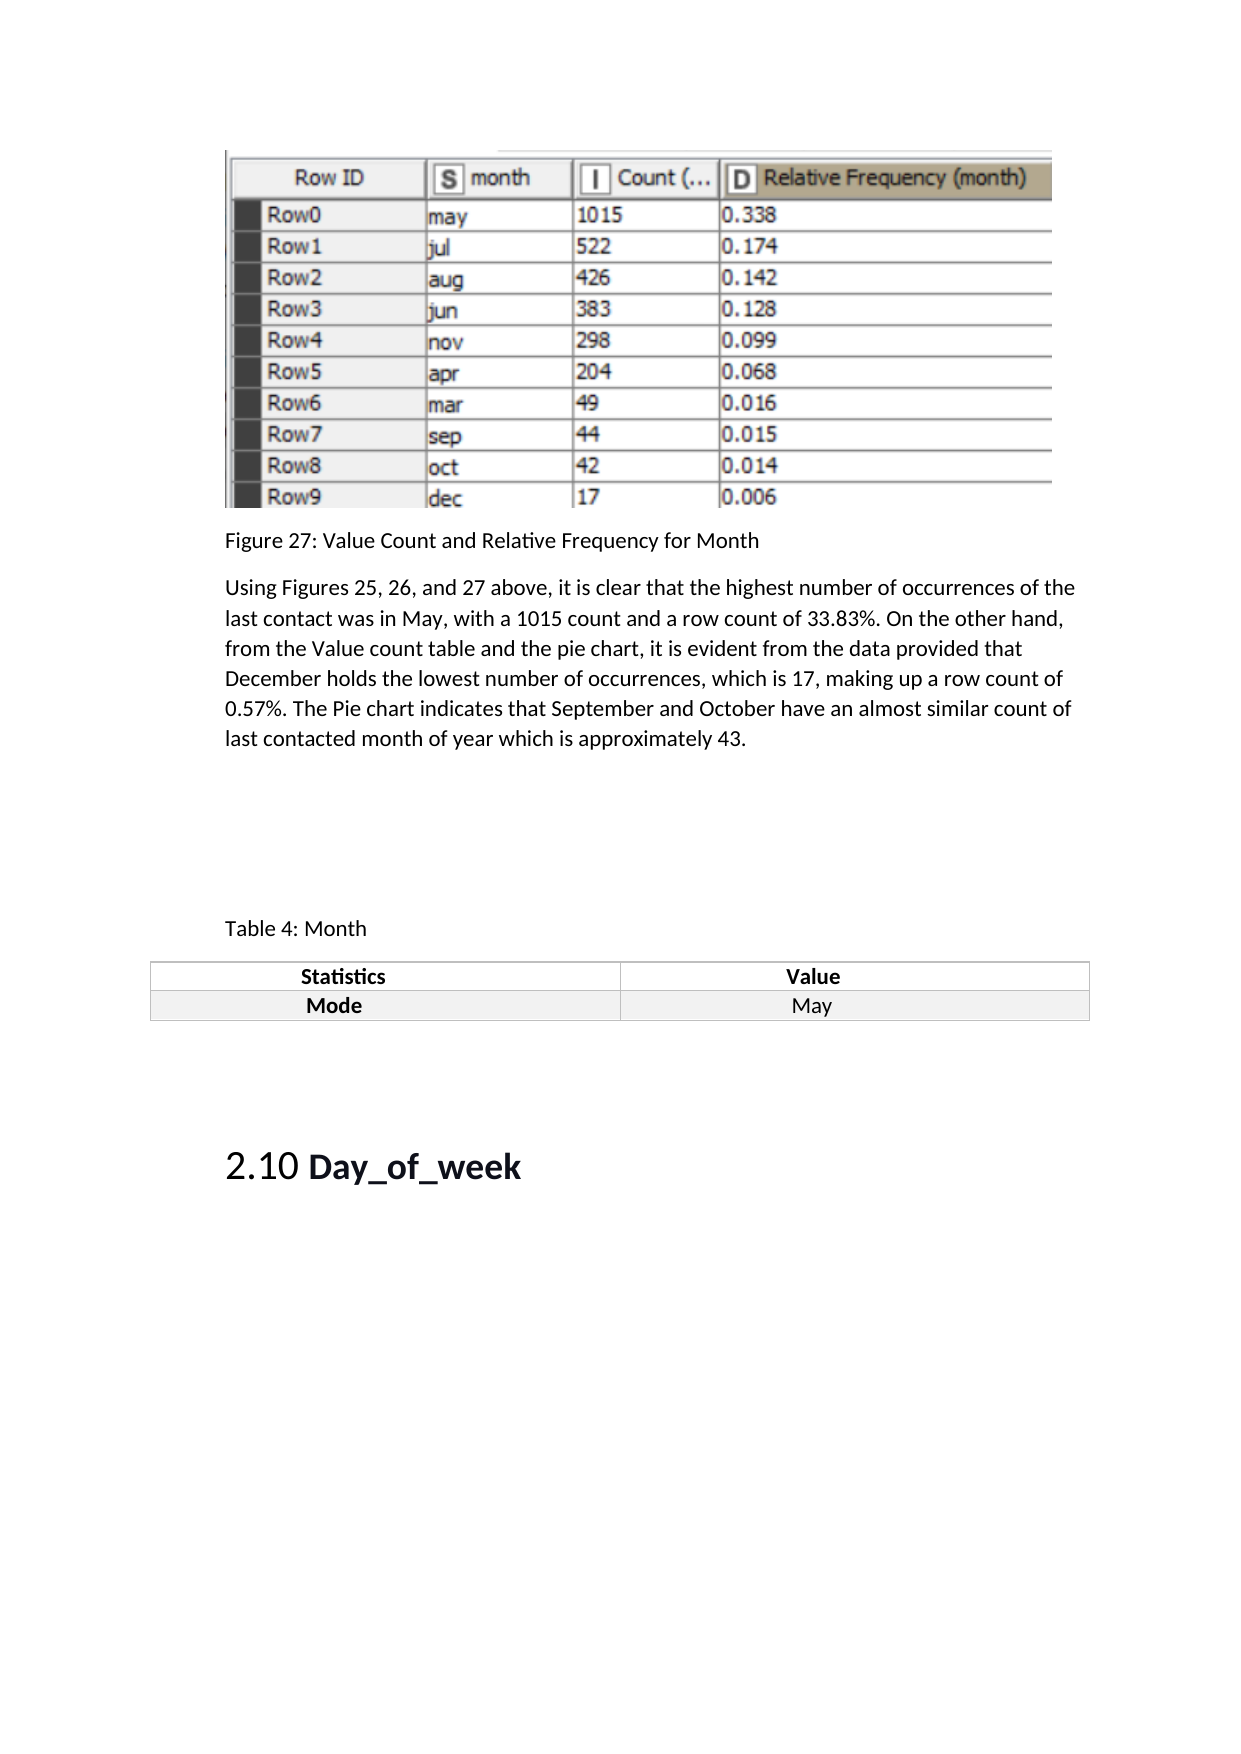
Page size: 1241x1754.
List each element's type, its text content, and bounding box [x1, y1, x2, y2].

text 2.10 Day_of_week [225, 1139, 1090, 1190]
table_cell Mode [151, 991, 620, 1019]
text Table 4: Month [225, 914, 1090, 942]
table_cell May [621, 991, 1089, 1019]
table_header Value [621, 963, 1089, 990]
table_header Statistics [151, 963, 620, 990]
text Using Figures 25, 26, and 27 above, it is clear that the highest number of occurrences of the last contact was in May, with a 1015 count and a row count of 33.83%. On the other hand, from the Value count table and the pie chart, it is evident from the data provided that December holds the lowest number of occurrences, which is 17, making up a row count of 0.57%. The Pie chart indicates that September and October have an almost similar count of last contacted month of year which is approximately 43. [225, 573, 1090, 752]
picture [225, 150, 1052, 508]
text Figure 27: Value Count and Relative Frequency for Month [225, 527, 1090, 554]
